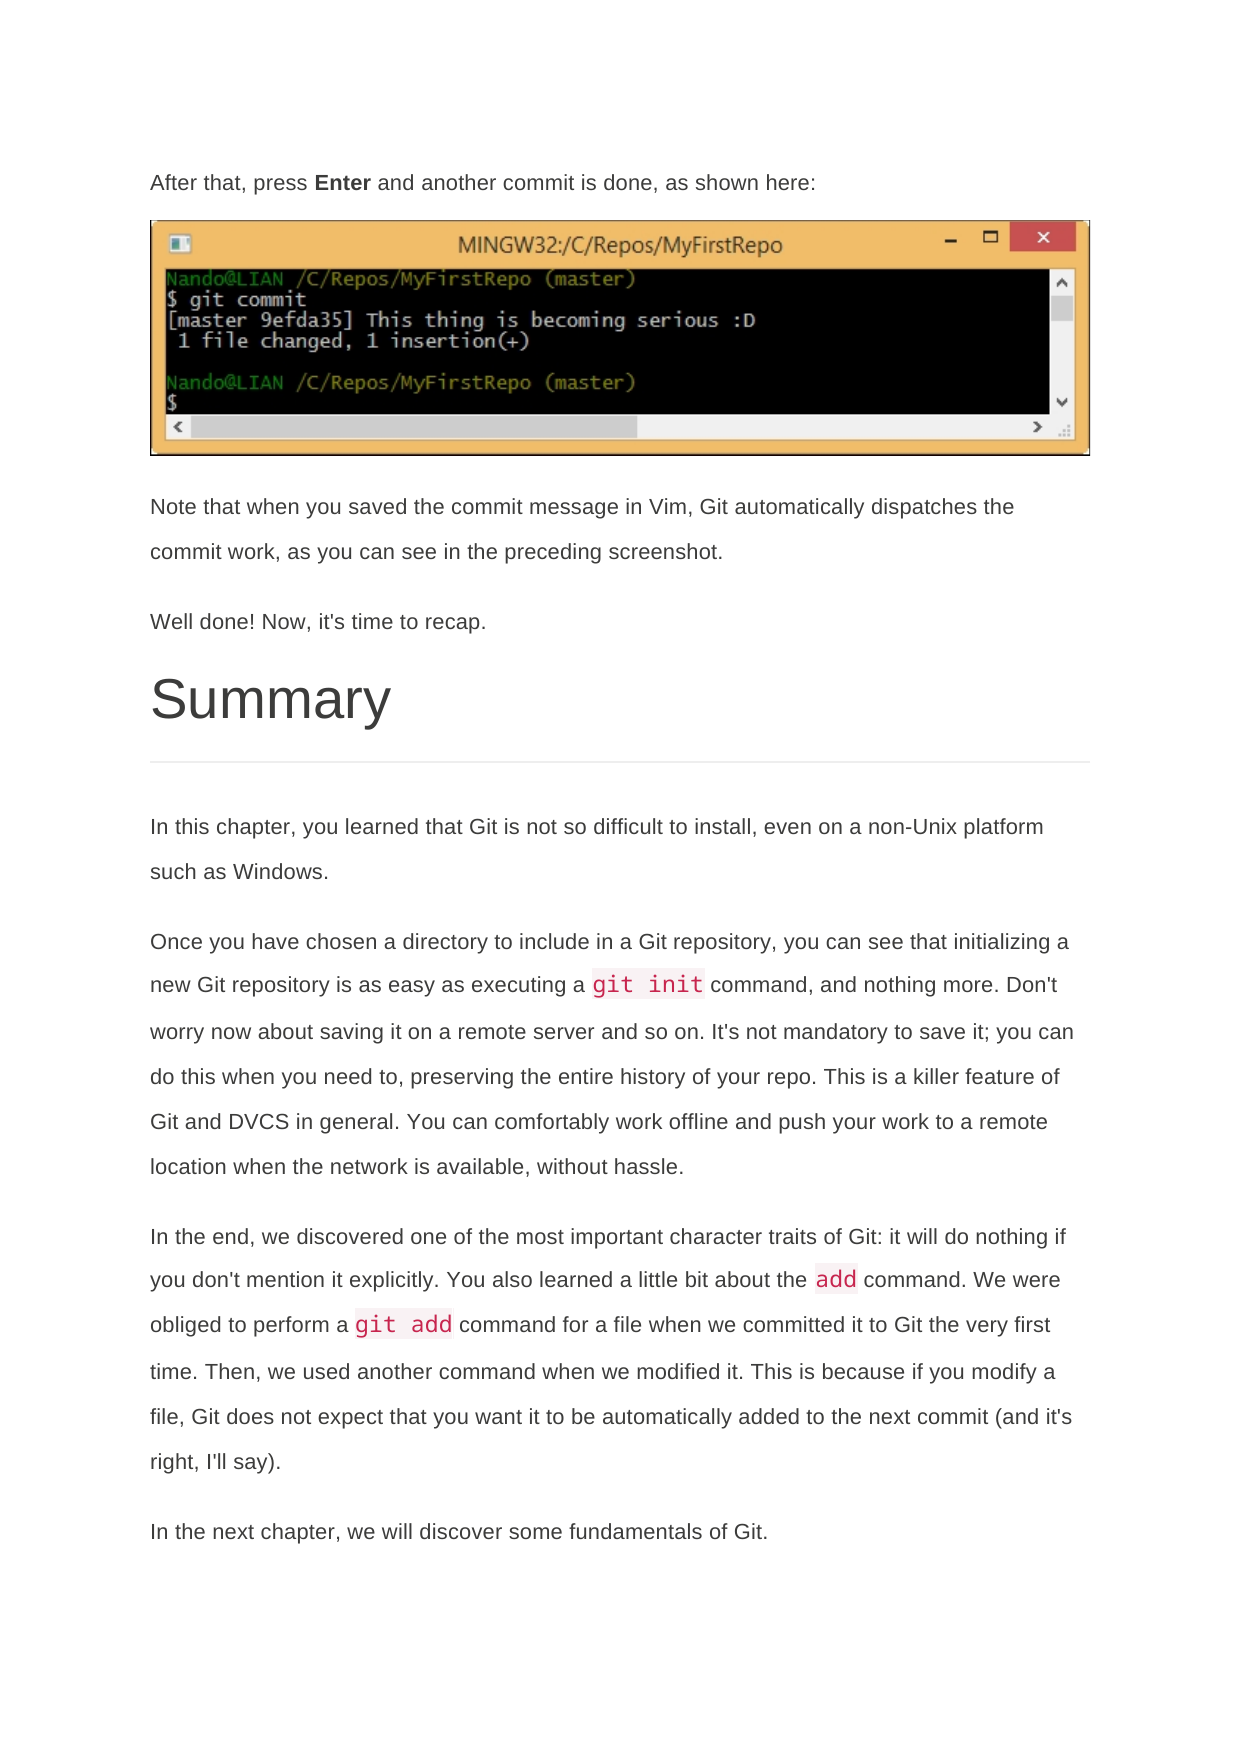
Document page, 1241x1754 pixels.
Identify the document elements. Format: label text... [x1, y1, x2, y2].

subtitle Summary [150, 665, 1090, 761]
text After that, press Enter and another commit is done, as shown here: [150, 150, 1090, 195]
picture [150, 220, 1091, 456]
text In this chapter, you learned that Git is not so difficult to install, even on a non-Unix platform such as Windows. [150, 794, 1090, 884]
text In the end, we discovered one of the most important character traits of Git: it will do nothing if you don't mention it explicitly. You also learned a little bit about the add command. We were obliged to perform a git add command for a file when we committed it to Git the very first time. Then, we used another command when we modified it. This is because if you modify a file, Git does not expect that you want it to be automatically added to the next commit (and it's right, I'll say). [150, 1204, 1090, 1474]
text Once you have chosen a directory to include in a Git repository, you can see that initializing a new Git repository is as easy as executing a git init command, and nothing more. Don't worry now about saving it on a remote server and so on. It's not mandatory to save it; you can do this when you need to, preserving the entire history of your repo. This is a killer feature of Git and DVCS in general. You can comfortably work offline and push your work to a remote location when the network is available, without hassle. [150, 909, 1090, 1179]
text In the next chapter, we will discover some fundamentals of Git. [150, 1499, 1090, 1544]
text Note that when you saved the commit message in Vim, Git automatically dispatches the commit work, as you can see in the preceding screenshot. [150, 474, 1090, 564]
text Well done! Now, it's time to recap. [150, 589, 1090, 634]
